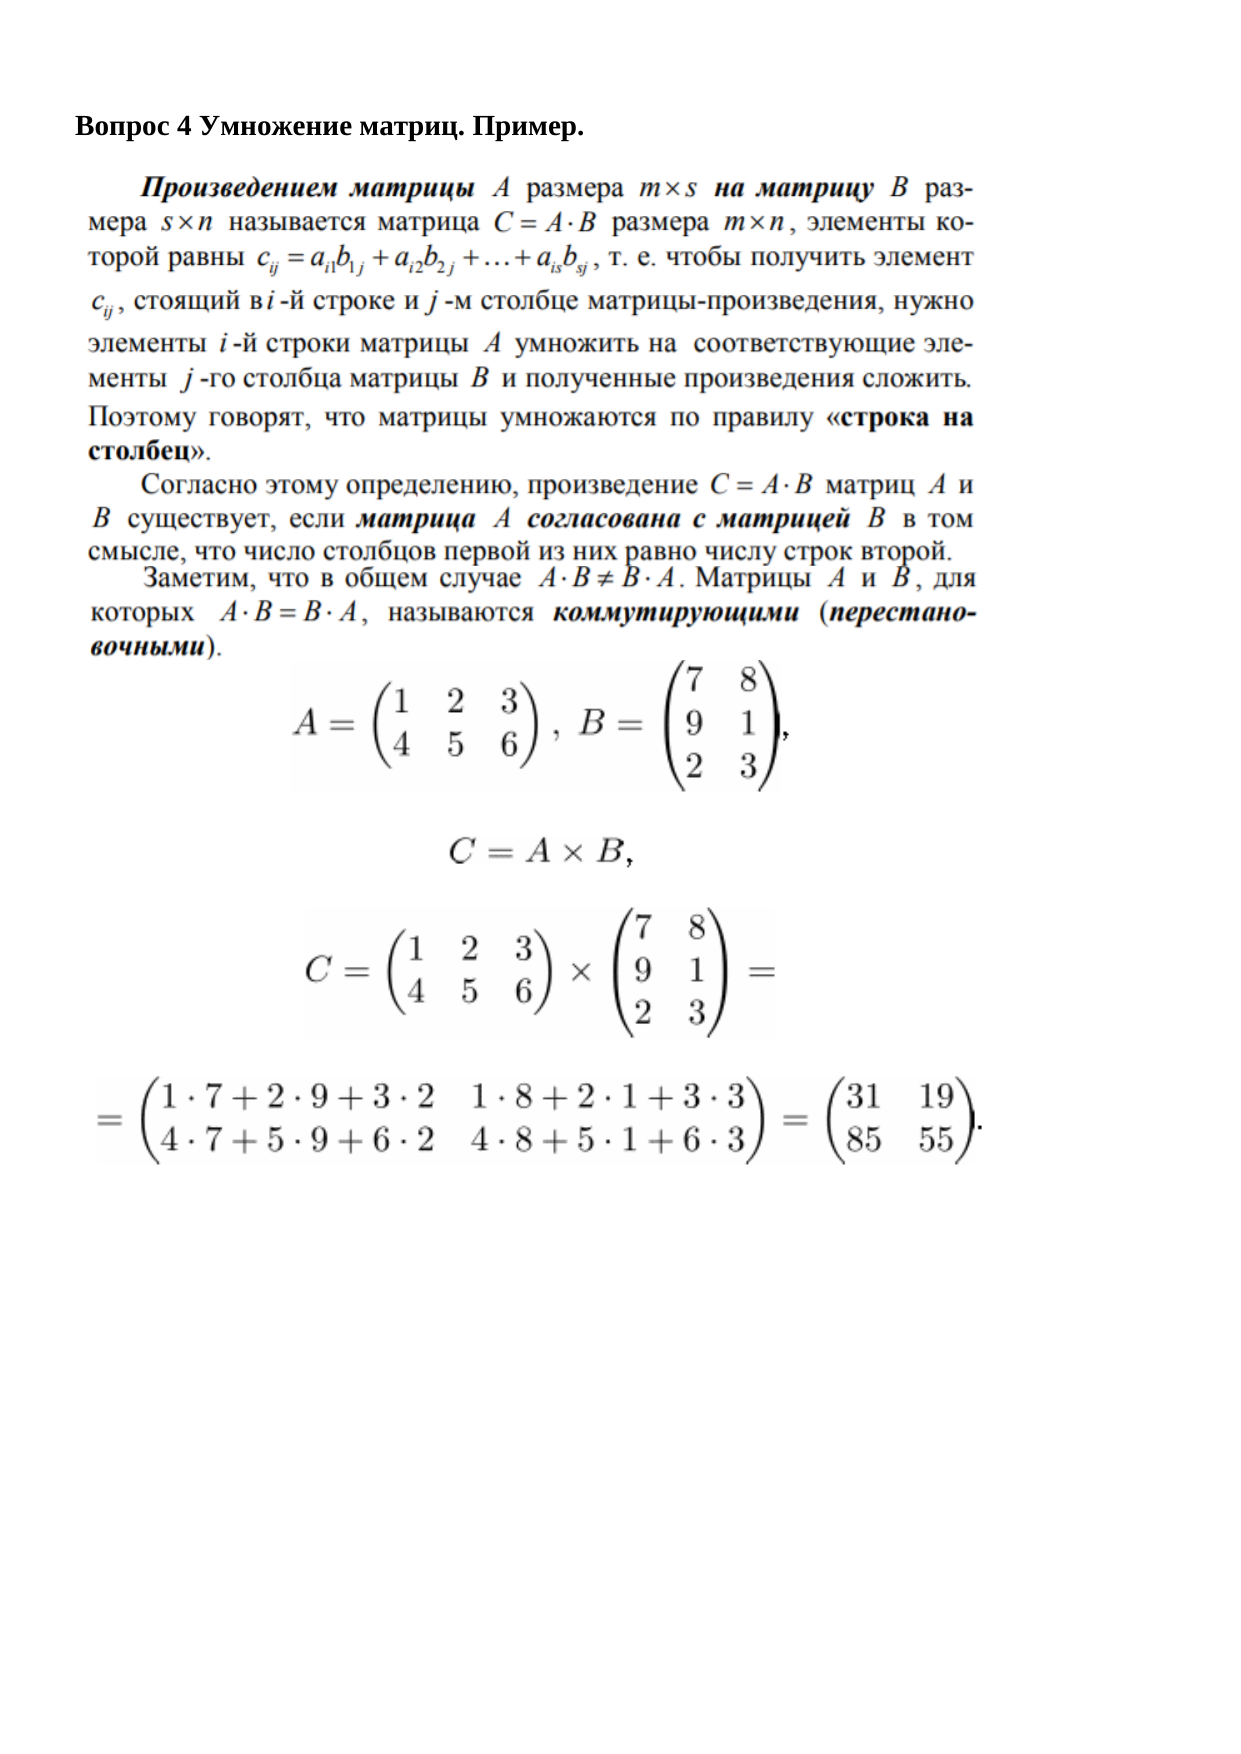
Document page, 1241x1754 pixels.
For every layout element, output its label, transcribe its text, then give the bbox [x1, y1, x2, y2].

text Вопрос 4 Умножение матриц. Пример. [75, 108, 1165, 142]
picture [75, 175, 996, 1177]
